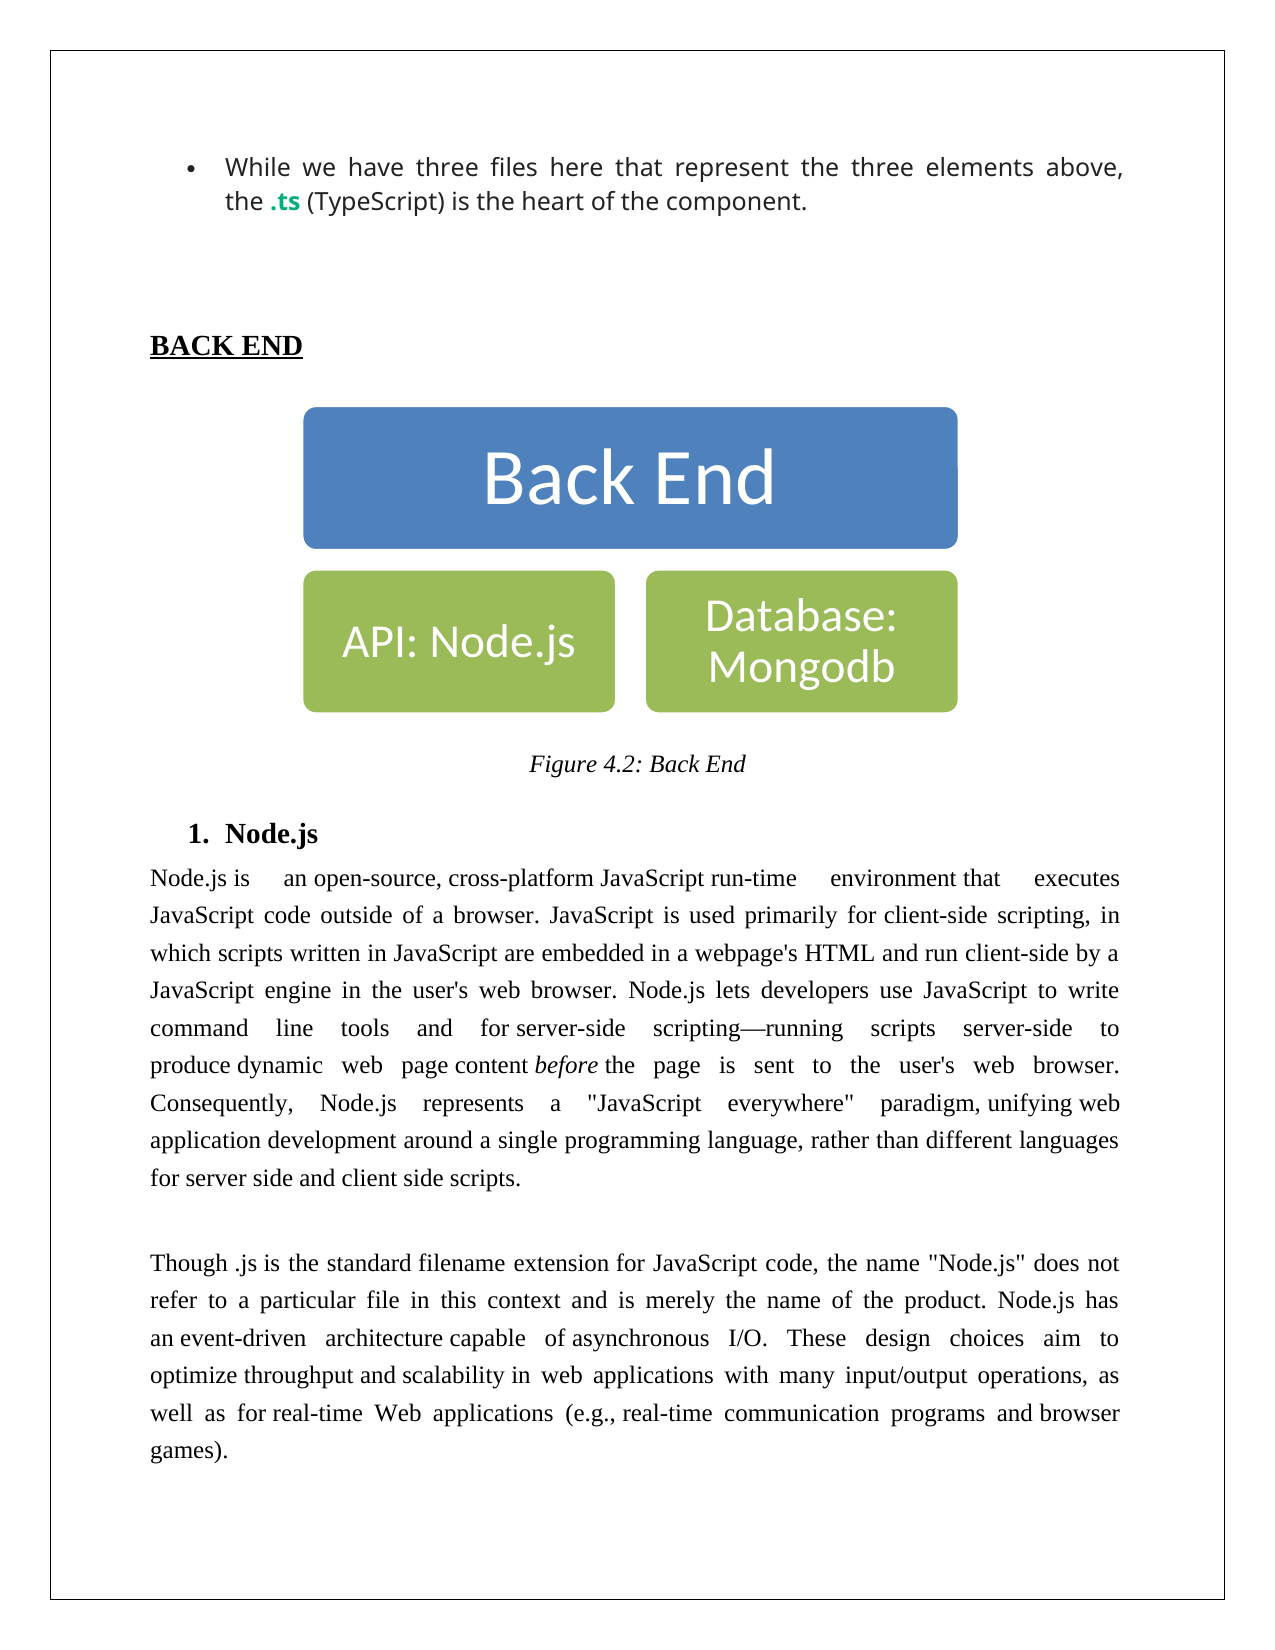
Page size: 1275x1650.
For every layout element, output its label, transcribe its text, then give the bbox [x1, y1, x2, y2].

subtitle Node.js [187, 812, 1120, 849]
subtitle Though .js is the standard filename extension for JavaScript code, the name "Node.js" does not refer to a particular file in this context and is merely the name of the product. Node.js has an event-driven architecture capable of asynchronous I/O. These design choices aim to optimize throughput and scalability in web applications with many input/output operations, as well as for real-time Web applications (e.g., real-time communication programs and browser games). [150, 1239, 1120, 1464]
text BACK END [150, 328, 1125, 362]
subtitle Node.js is an open-source, cross-platform JavaScript run-time environment that executes JavaScript code outside of a browser. JavaScript is used primarily for client-side scripting, in which scripts written in JavaScript are embedded in a webpage's HTML and run client-side by a JavaScript engine in the user's web browser. Node.js lets developers use JavaScript to write command line tools and for server-side scripting—running scripts server-side to produce dynamic web page content before the page is sent to the user's web browser. Consequently, Node.js represents a "JavaScript everywhere" paradigm, unifying web application development around a single programming language, rather than different languages for server side and client side scripts. [150, 854, 1120, 1192]
list While we have three files here that represent the three elements above, the .ts (TypeScript) is the heart of the component. [187, 150, 1125, 218]
text Figure 4.2: Back End [150, 749, 1125, 778]
